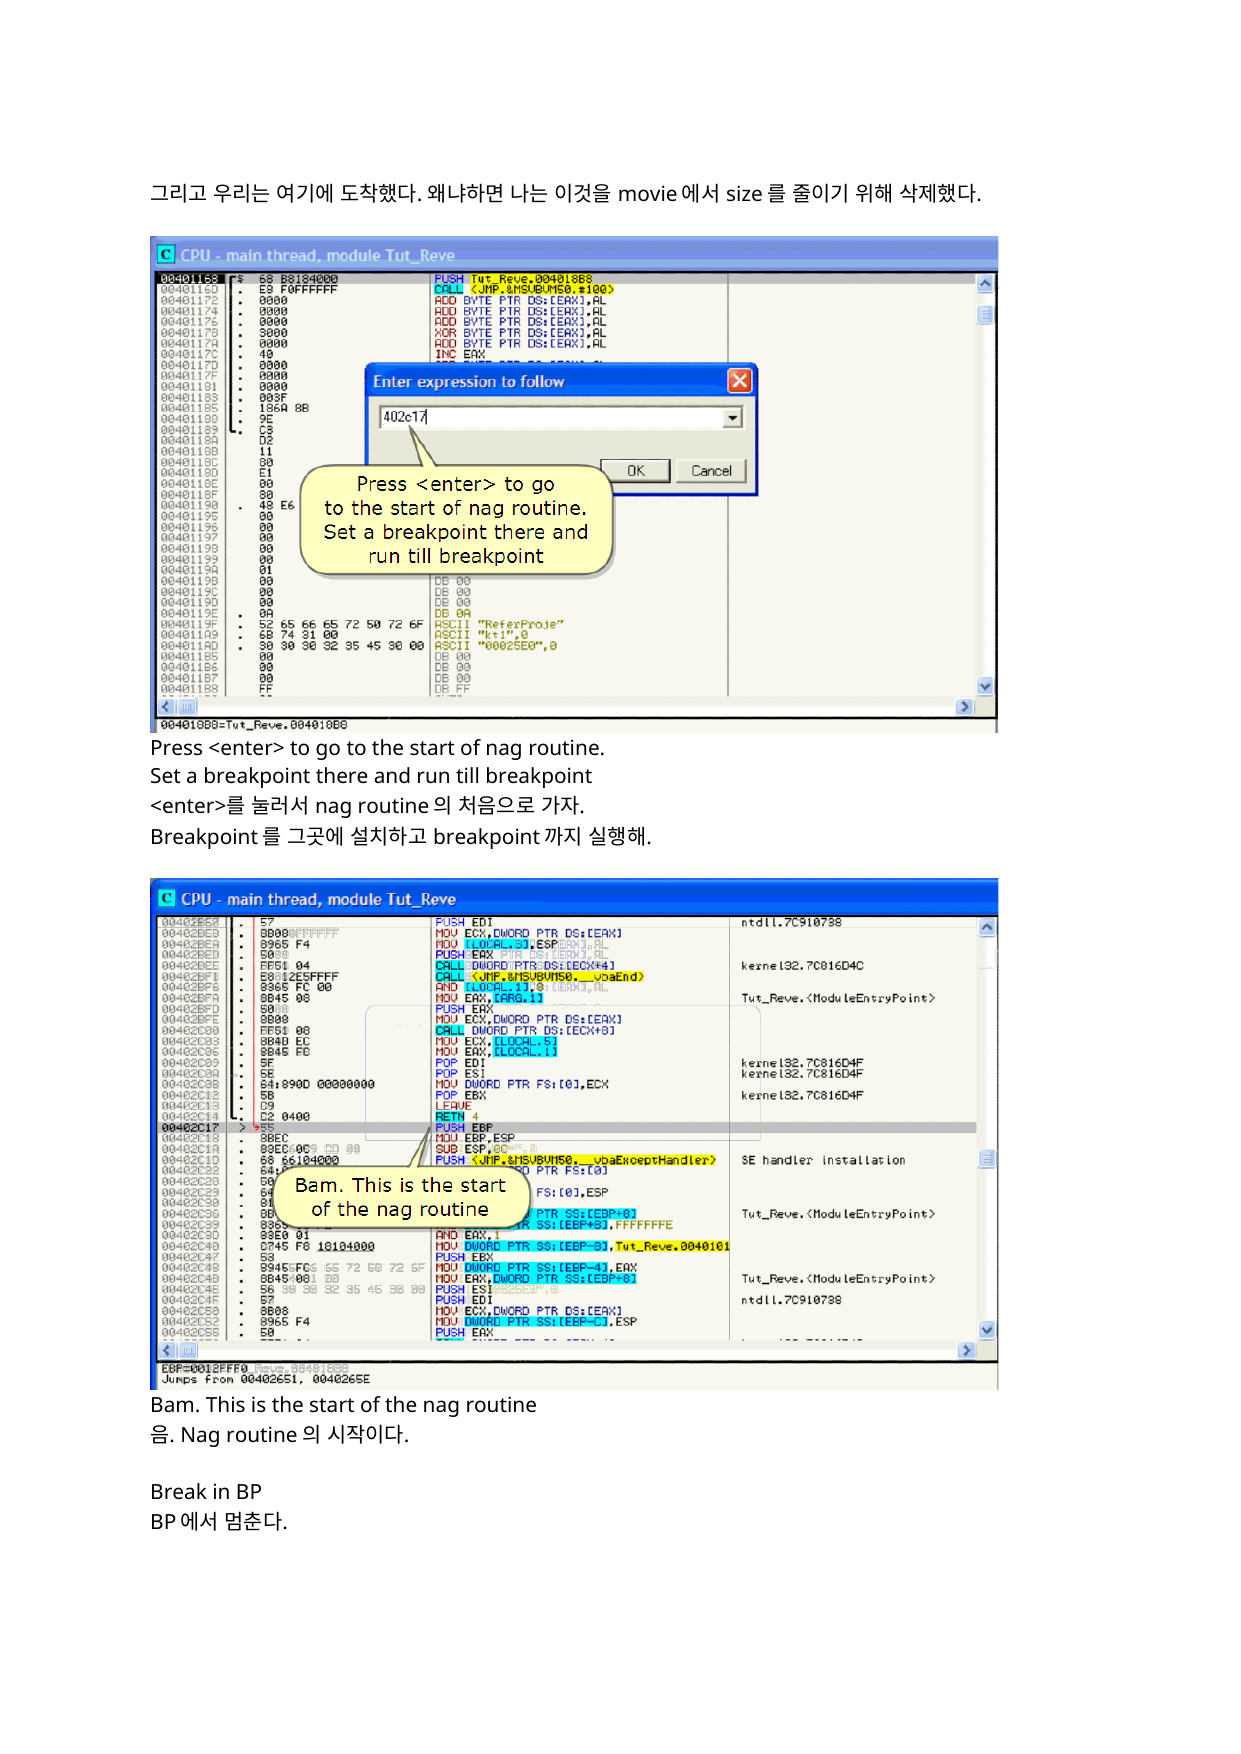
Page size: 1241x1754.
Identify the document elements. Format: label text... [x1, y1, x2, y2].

text Breakpoint를 그곳에 설치하고 breakpoint까지 실행해. [150, 820, 1090, 850]
text Break in BP [150, 1477, 1090, 1505]
text 그리고 우리는 여기에 도착했다. 왜냐하면 나는 이것을 movie에서 size를 줄이기 위해 삭제했다. [150, 177, 1090, 207]
picture [150, 878, 999, 1390]
text <enter>를 눌러서 nag routine의 처음으로 가자. [150, 790, 1090, 820]
text Set a breakpoint there and run till breakpoint [150, 761, 1090, 790]
picture [150, 236, 999, 733]
text Bam. This is the start of the nag routine [150, 1390, 1090, 1418]
text 음. Nag routine의 시작이다. [150, 1418, 1090, 1448]
text Press <enter> to go to the start of nag routine. [150, 733, 1090, 761]
text BP에서 멈춘다. [150, 1505, 1090, 1536]
